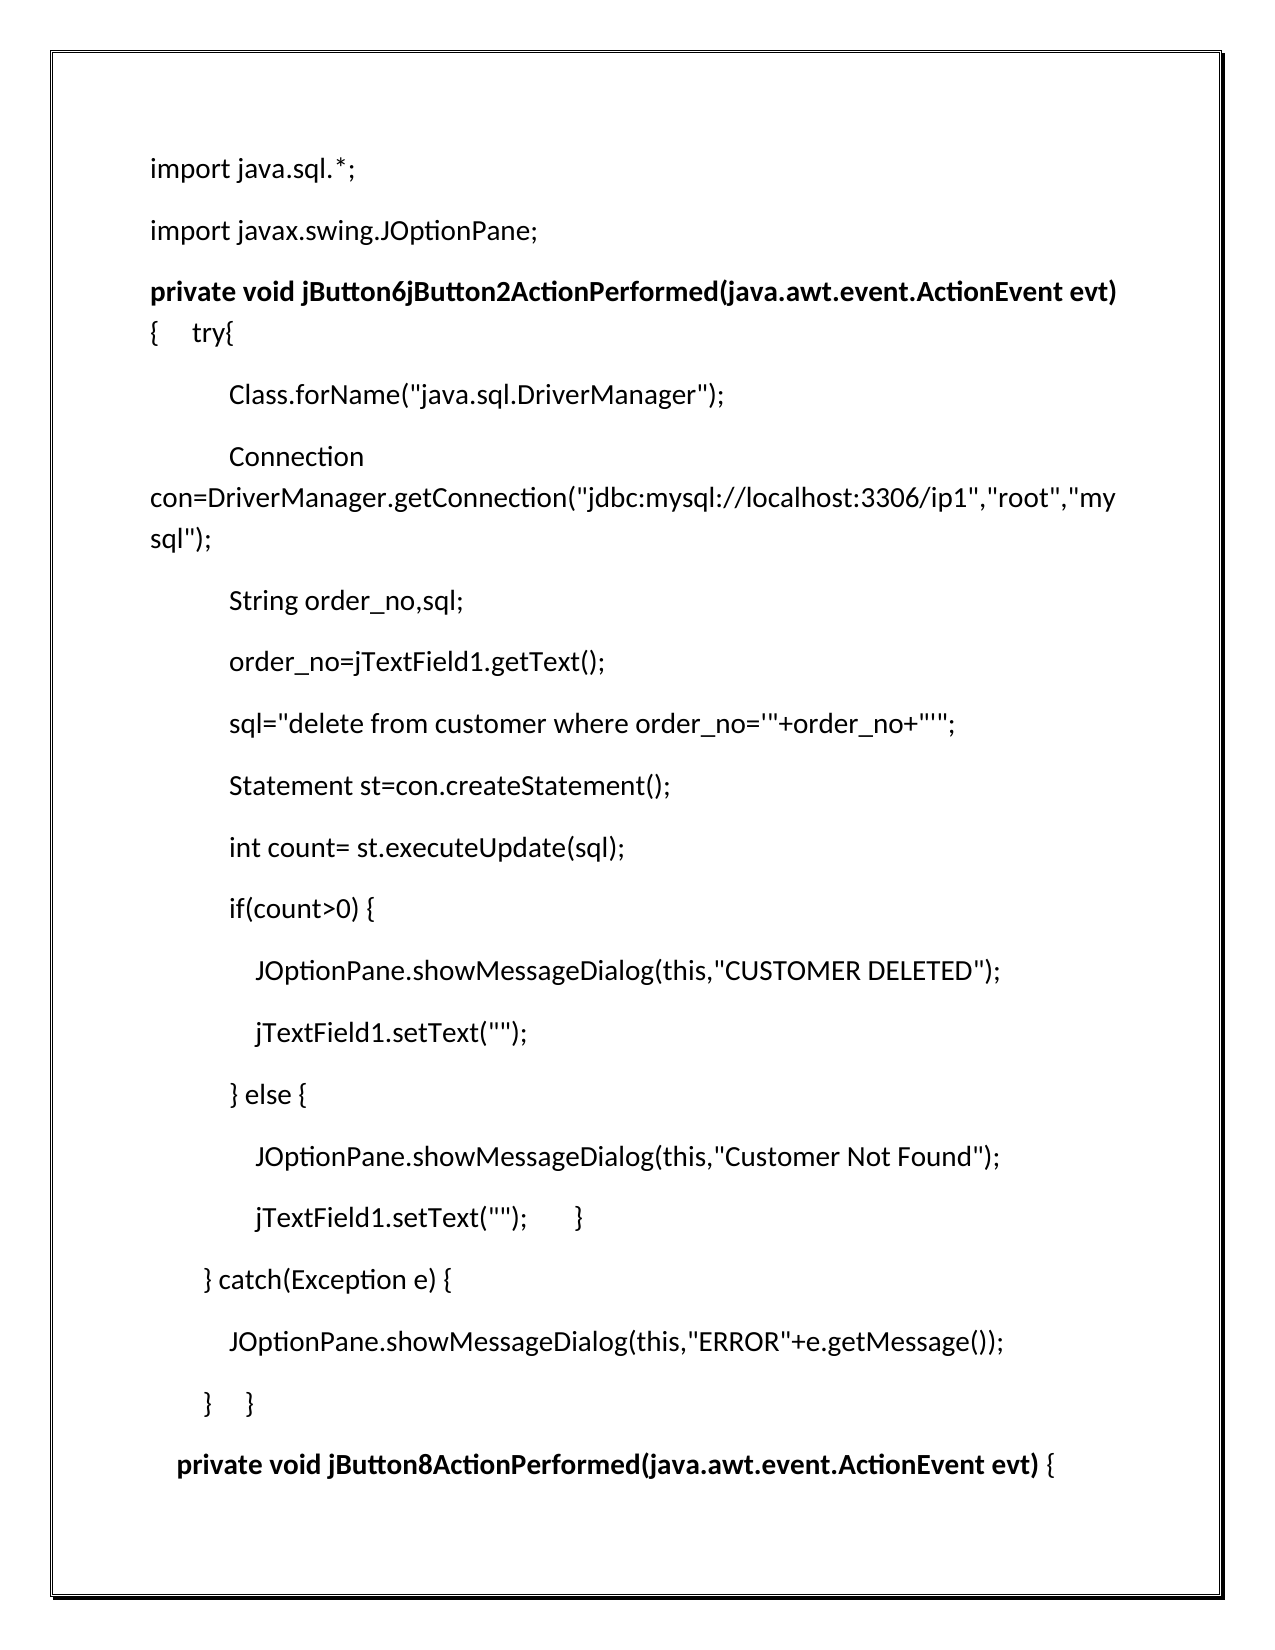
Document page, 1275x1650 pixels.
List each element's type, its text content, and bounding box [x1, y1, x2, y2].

text JOptionPane.showMessageDialog(this,"CUSTOMER DELETED"); [150, 952, 1122, 988]
text int count= st.executeUpdate(sql); [150, 829, 1122, 864]
text } } [150, 1385, 1122, 1420]
text private void jButton8ActionPerformed(java.awt.event.ActionEvent evt) { [150, 1446, 1122, 1482]
text Connection con=DriverManager.getConnection("jdbc:mysql://localhost:3306/ip1","root","mysql"); [150, 438, 1122, 556]
text private void jButton6jButton2ActionPerformed(java.awt.event.ActionEvent evt) { try{ [150, 273, 1122, 350]
text String order_no,sql; [150, 582, 1122, 617]
text order_no=jTextField1.getText(); [150, 643, 1122, 679]
text if(count>0) { [150, 891, 1122, 926]
text import javax.swing.JOptionPane; [150, 212, 1122, 247]
text jTextField1.setText(""); [150, 1014, 1122, 1050]
text } else { [150, 1076, 1122, 1111]
text JOptionPane.showMessageDialog(this,"ERROR"+e.getMessage()); [150, 1323, 1122, 1358]
text jTextField1.setText(""); } [150, 1199, 1122, 1235]
text Statement st=con.createStatement(); [150, 767, 1122, 803]
text JOptionPane.showMessageDialog(this,"Customer Not Found"); [150, 1138, 1122, 1173]
text Class.forName("java.sql.DriverManager"); [150, 376, 1122, 412]
text } catch(Exception e) { [150, 1261, 1122, 1297]
text sql="delete from customer where order_no='"+order_no+"'"; [150, 705, 1122, 741]
text import java.sql.*; [150, 150, 1122, 186]
